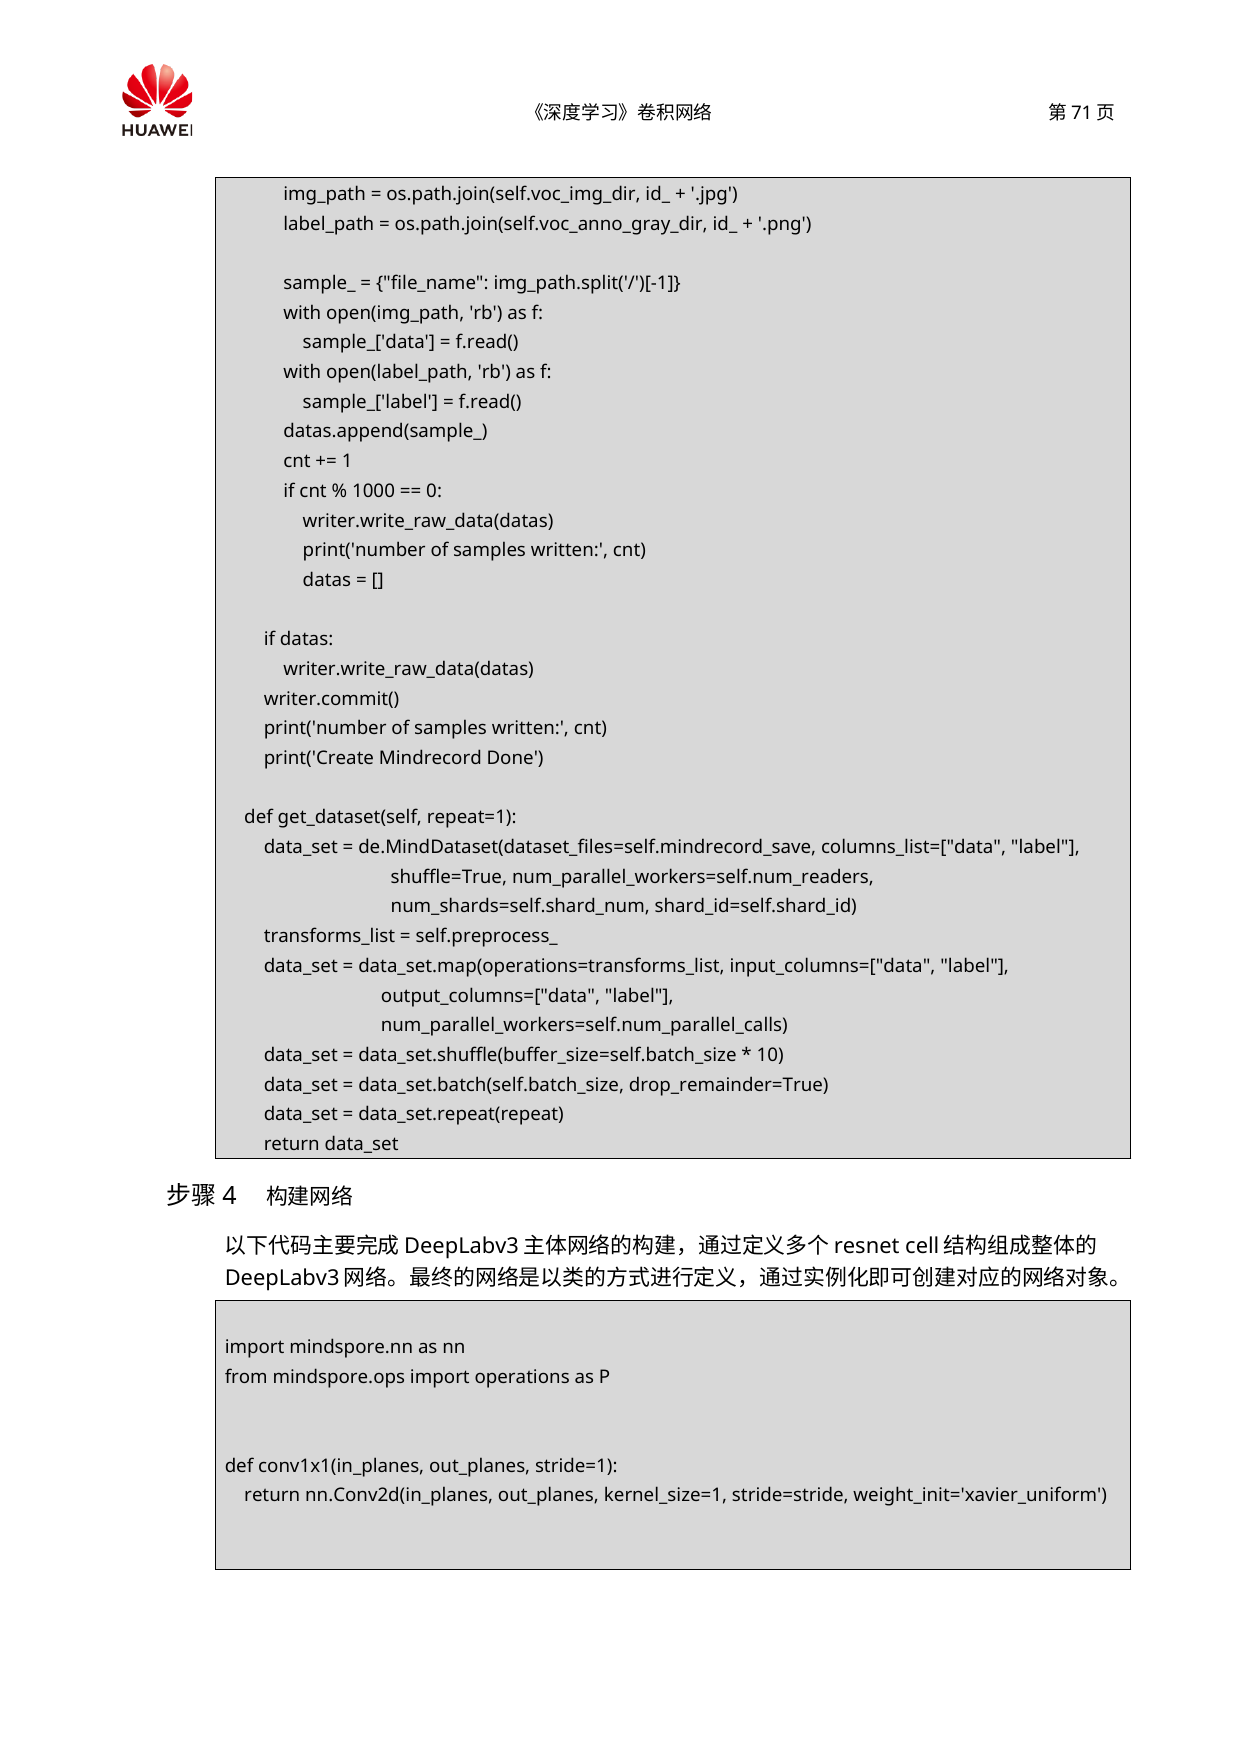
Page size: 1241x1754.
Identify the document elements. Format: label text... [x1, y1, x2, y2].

text if datas: [216, 622, 1130, 651]
text datas = [] [216, 563, 1130, 592]
picture [122, 64, 193, 136]
text num_shards=self.shard_num, shard_id=self.shard_id) [216, 890, 1130, 918]
text sample_ = {"file_name": img_path.split('/')[-1]} [216, 266, 1130, 295]
text print('Create Mindrecord Done') [216, 741, 1130, 770]
text num_parallel_workers=self.num_parallel_calls) [216, 1008, 1130, 1037]
text data_set = data_set.shuffle(buffer_size=self.batch_size * 10) [216, 1038, 1130, 1067]
text data_set = data_set.map(operations=transforms_list, input_columns=["data", "label"], [216, 949, 1130, 978]
text def get_dataset(self, repeat=1): [216, 801, 1130, 829]
text 构建网络 [236, 1176, 1122, 1212]
text def conv1x1(in_planes, out_planes, stride=1): [216, 1449, 1130, 1477]
text from mindspore.ops import operations as P [216, 1360, 1130, 1388]
text if cnt % 1000 == 0: [216, 474, 1130, 503]
text cnt += 1 [216, 444, 1130, 473]
text writer.commit() [216, 682, 1130, 711]
text img_path = os.path.join(self.voc_img_dir, id_ + '.jpg') [216, 178, 1130, 206]
text 以下代码主要完成DeepLabv3主体网络的构建，通过定义多个resnet cell结构组成整体的DeepLabv3网络。最终的网络是以类的方式进行定义，通过实例化即可创建对应的网络对象。 [224, 1228, 1122, 1292]
text label_path = os.path.join(self.voc_anno_gray_dir, id_ + '.png') [216, 207, 1130, 236]
text data_set = de.MindDataset(dataset_files=self.mindrecord_save, columns_list=["data", "label"], [216, 830, 1130, 859]
text with open(img_path, 'rb') as f: [216, 296, 1130, 324]
text sample_['label'] = f.read() [216, 385, 1130, 414]
text print('number of samples written:', cnt) [216, 712, 1130, 740]
text transforms_list = self.preprocess_ [216, 919, 1130, 948]
text sample_['data'] = f.read() [216, 326, 1130, 354]
text return data_set [216, 1127, 1130, 1158]
text with open(label_path, 'rb') as f: [216, 355, 1130, 384]
text data_set = data_set.repeat(repeat) [216, 1097, 1130, 1126]
text output_columns=["data", "label"], [216, 979, 1130, 1007]
text import mindspore.nn as nn [216, 1330, 1130, 1359]
text print('number of samples written:', cnt) [216, 533, 1130, 562]
text writer.write_raw_data(datas) [216, 504, 1130, 532]
text data_set = data_set.batch(self.batch_size, drop_remainder=True) [216, 1068, 1130, 1096]
text datas.append(sample_) [216, 415, 1130, 443]
text writer.write_raw_data(datas) [216, 652, 1130, 681]
text return nn.Conv2d(in_planes, out_planes, kernel_size=1, stride=stride, weight_init='xavier_uniform') [216, 1478, 1130, 1507]
text shuffle=True, num_parallel_workers=self.num_readers, [216, 860, 1130, 889]
